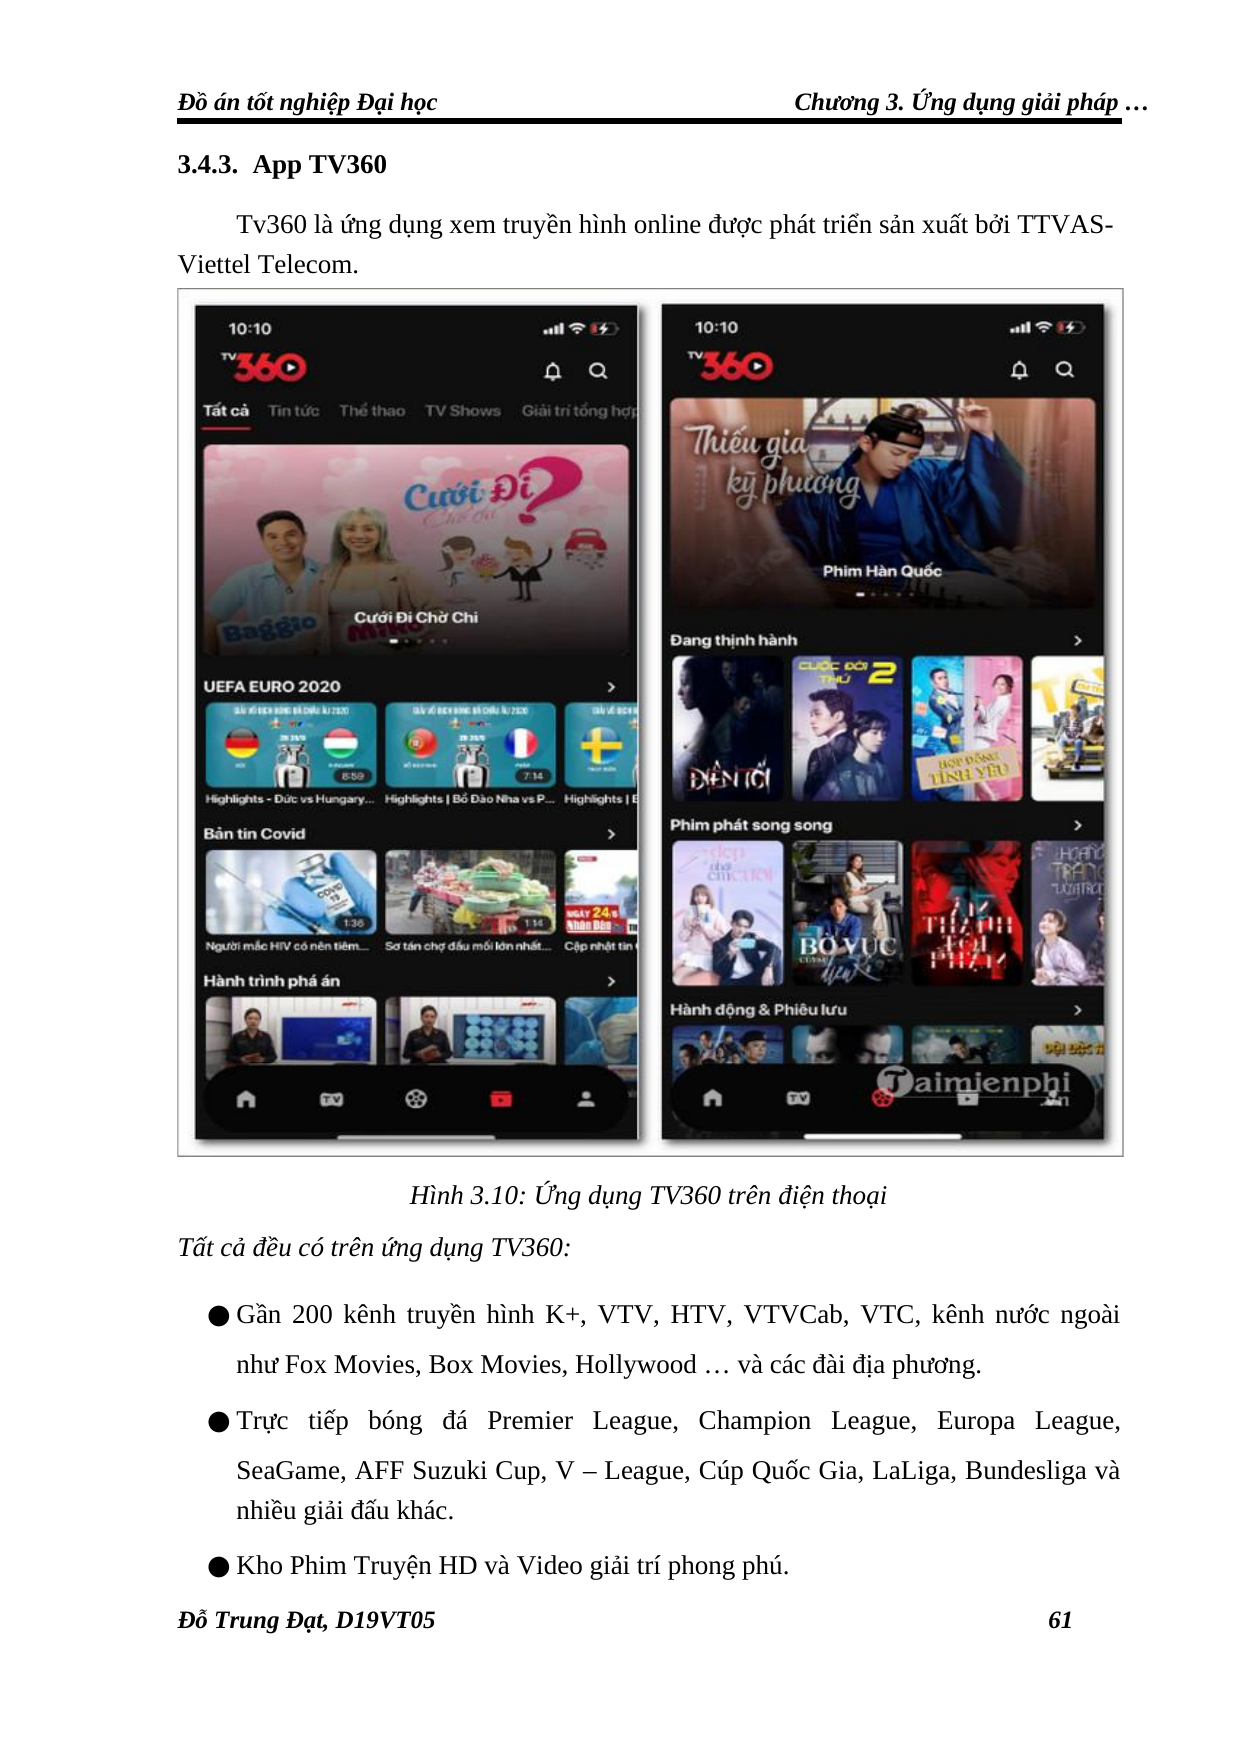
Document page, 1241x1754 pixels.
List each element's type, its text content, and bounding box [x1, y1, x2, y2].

text Tv360 là ứng dụng xem truyền hình online được phát triển sản xuất bởi TTVAS-Viettel Telecom. [177, 208, 1122, 288]
subtitle App TV360 [177, 148, 1122, 179]
list Kho Phim Truyện HD và Video giải trí phong phú. [207, 1534, 1122, 1590]
text Tất cả đều có trên ứng dụng TV360: [177, 1231, 1122, 1262]
picture [177, 288, 1124, 1157]
list Trực tiếp bóng đá Premier League, Champion League, Europa League, SeaGame, AFF Suzuki Cup, V – League, Cúp Quốc Gia, LaLiga, Bundesliga và nhiều giải đấu khác. [207, 1389, 1122, 1525]
list Gần 200 kênh truyền hình K+, VTV, HTV, VTVCab, VTC, kênh nước ngoài như Fox Movies, Box Movies, Hollywood … và các đài địa phương. [207, 1284, 1122, 1380]
text Hình 3.10: Ứng dụng TV360 trên điện thoại [177, 1179, 1122, 1210]
